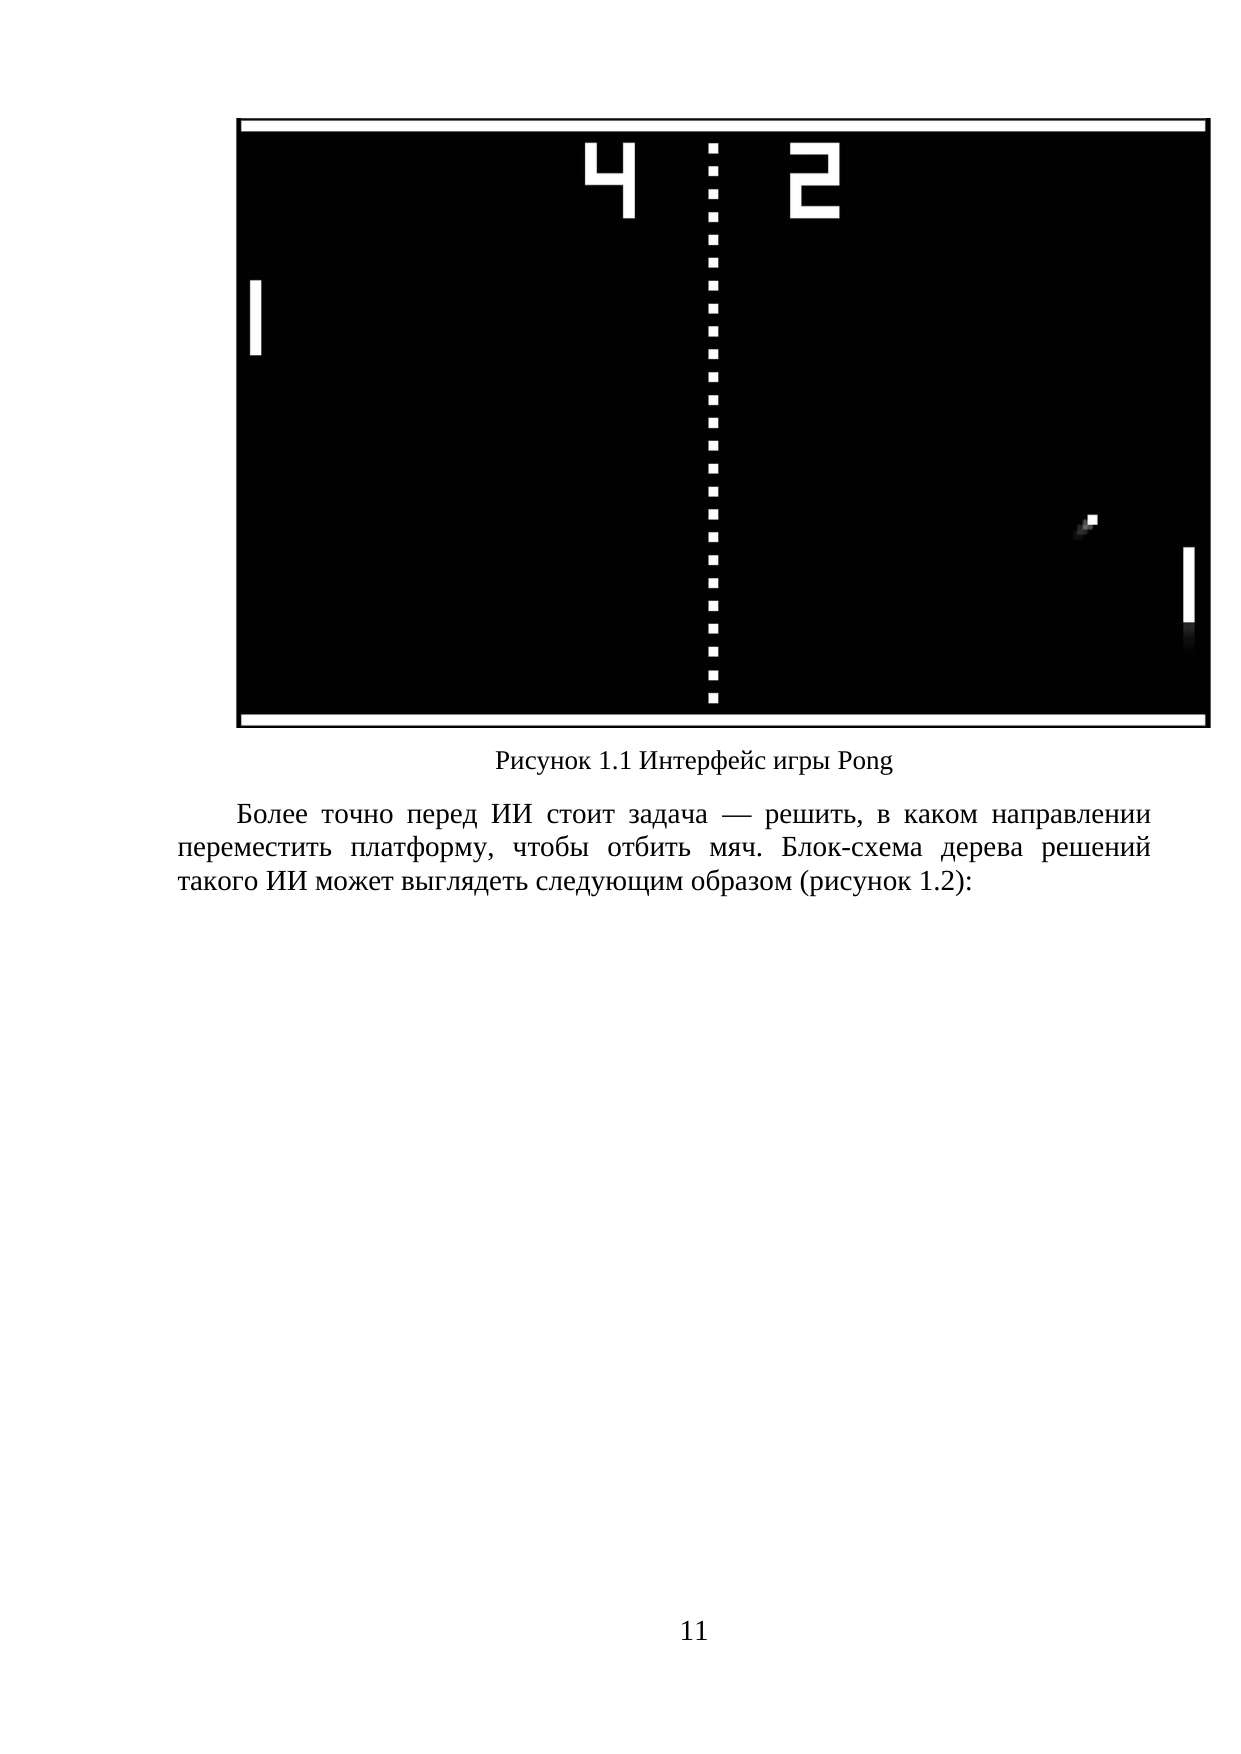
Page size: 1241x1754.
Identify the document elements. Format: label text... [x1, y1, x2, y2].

text Более точно перед ИИ стоит задача ― решить, в каком направлении переместить платформу, чтобы отбить мяч. Блок-схема дерева решений такого ИИ может выглядеть следующим образом (рисунок 1.2): [177, 796, 1152, 896]
text Рисунок 1.1 Интерфейс игры Pong [177, 744, 1152, 775]
picture [236, 118, 1211, 728]
